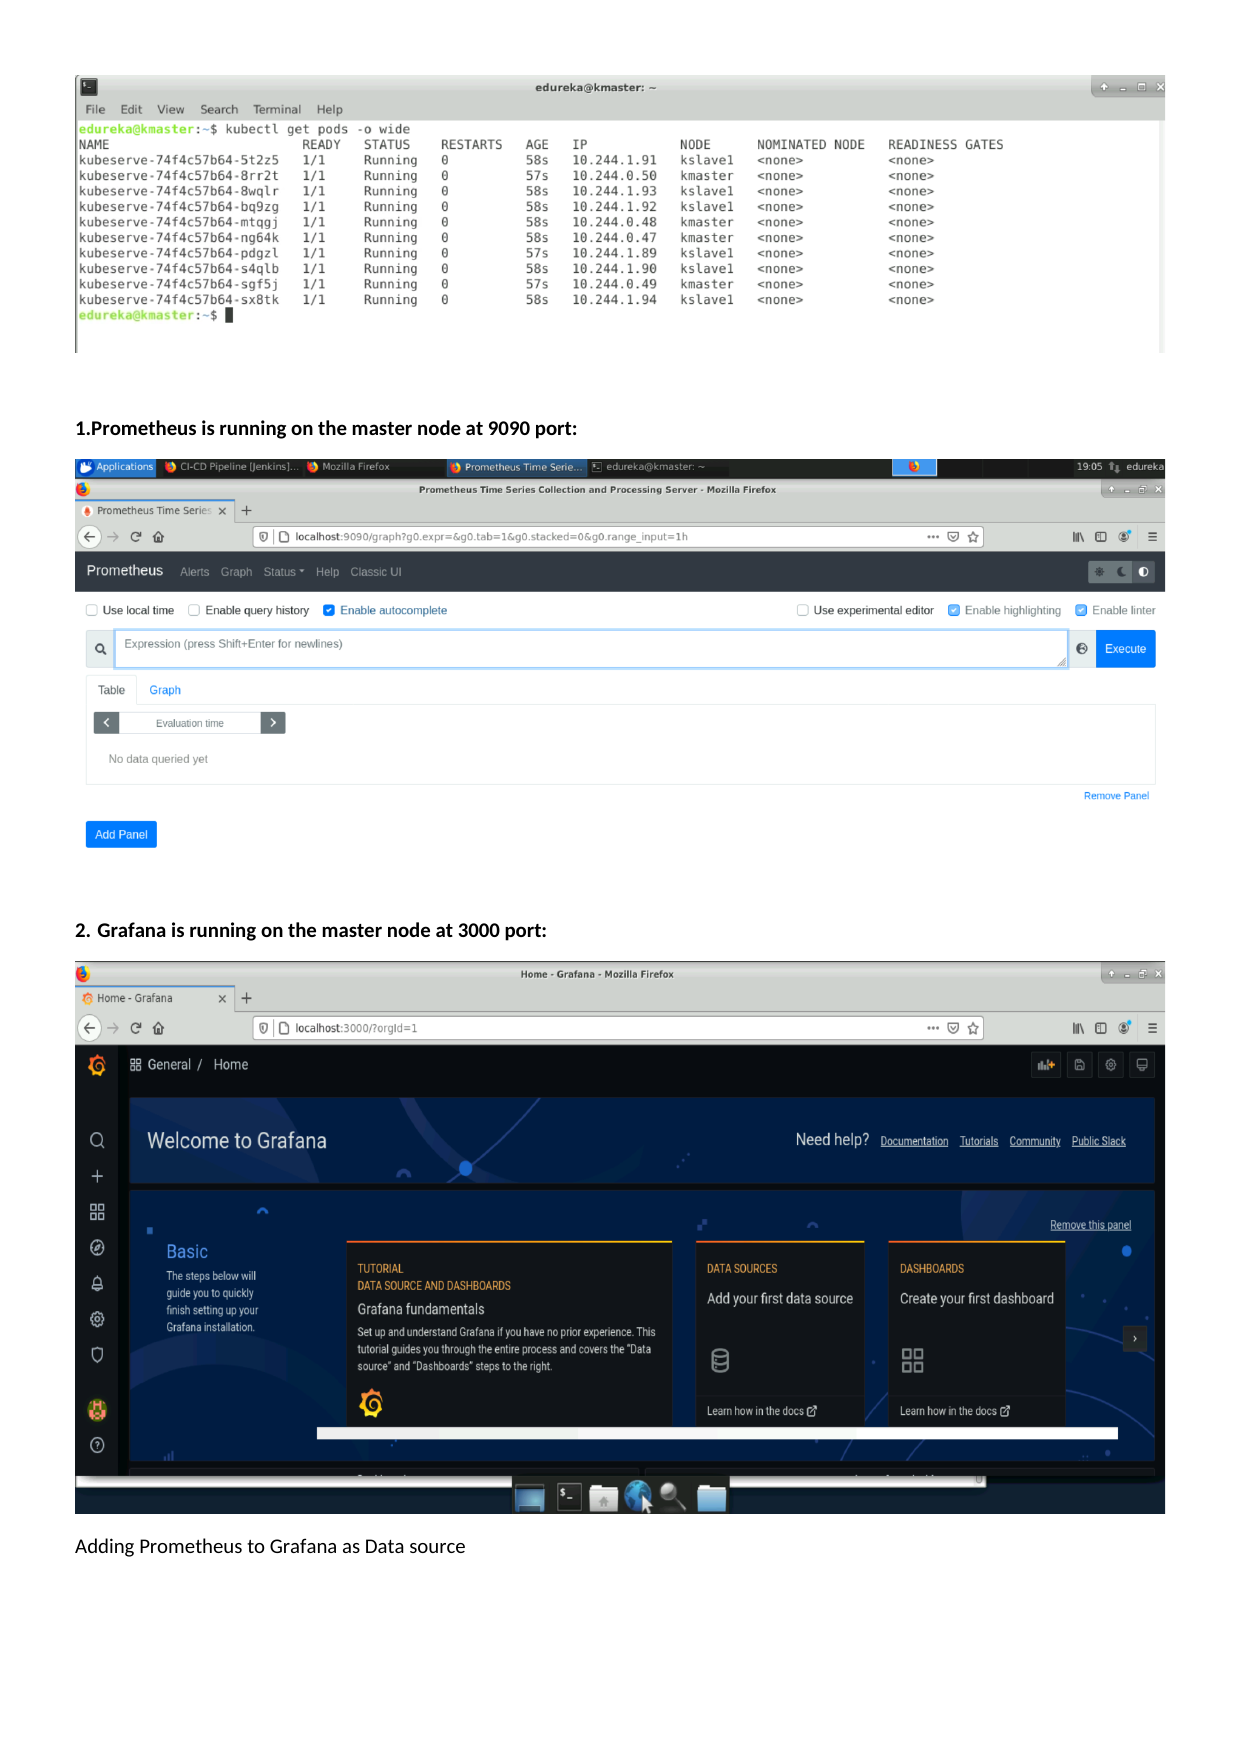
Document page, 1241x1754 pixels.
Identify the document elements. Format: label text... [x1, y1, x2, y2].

picture [75, 961, 1166, 1514]
text 1.Prometheus is running on the master node at 9090 port: [75, 415, 1165, 441]
picture [75, 75, 1166, 353]
text 2. Grafana is running on the master node at 3000 port: [75, 917, 1165, 942]
text Adding Prometheus to Grafana as Data source [75, 1533, 1165, 1558]
picture [75, 459, 1166, 899]
